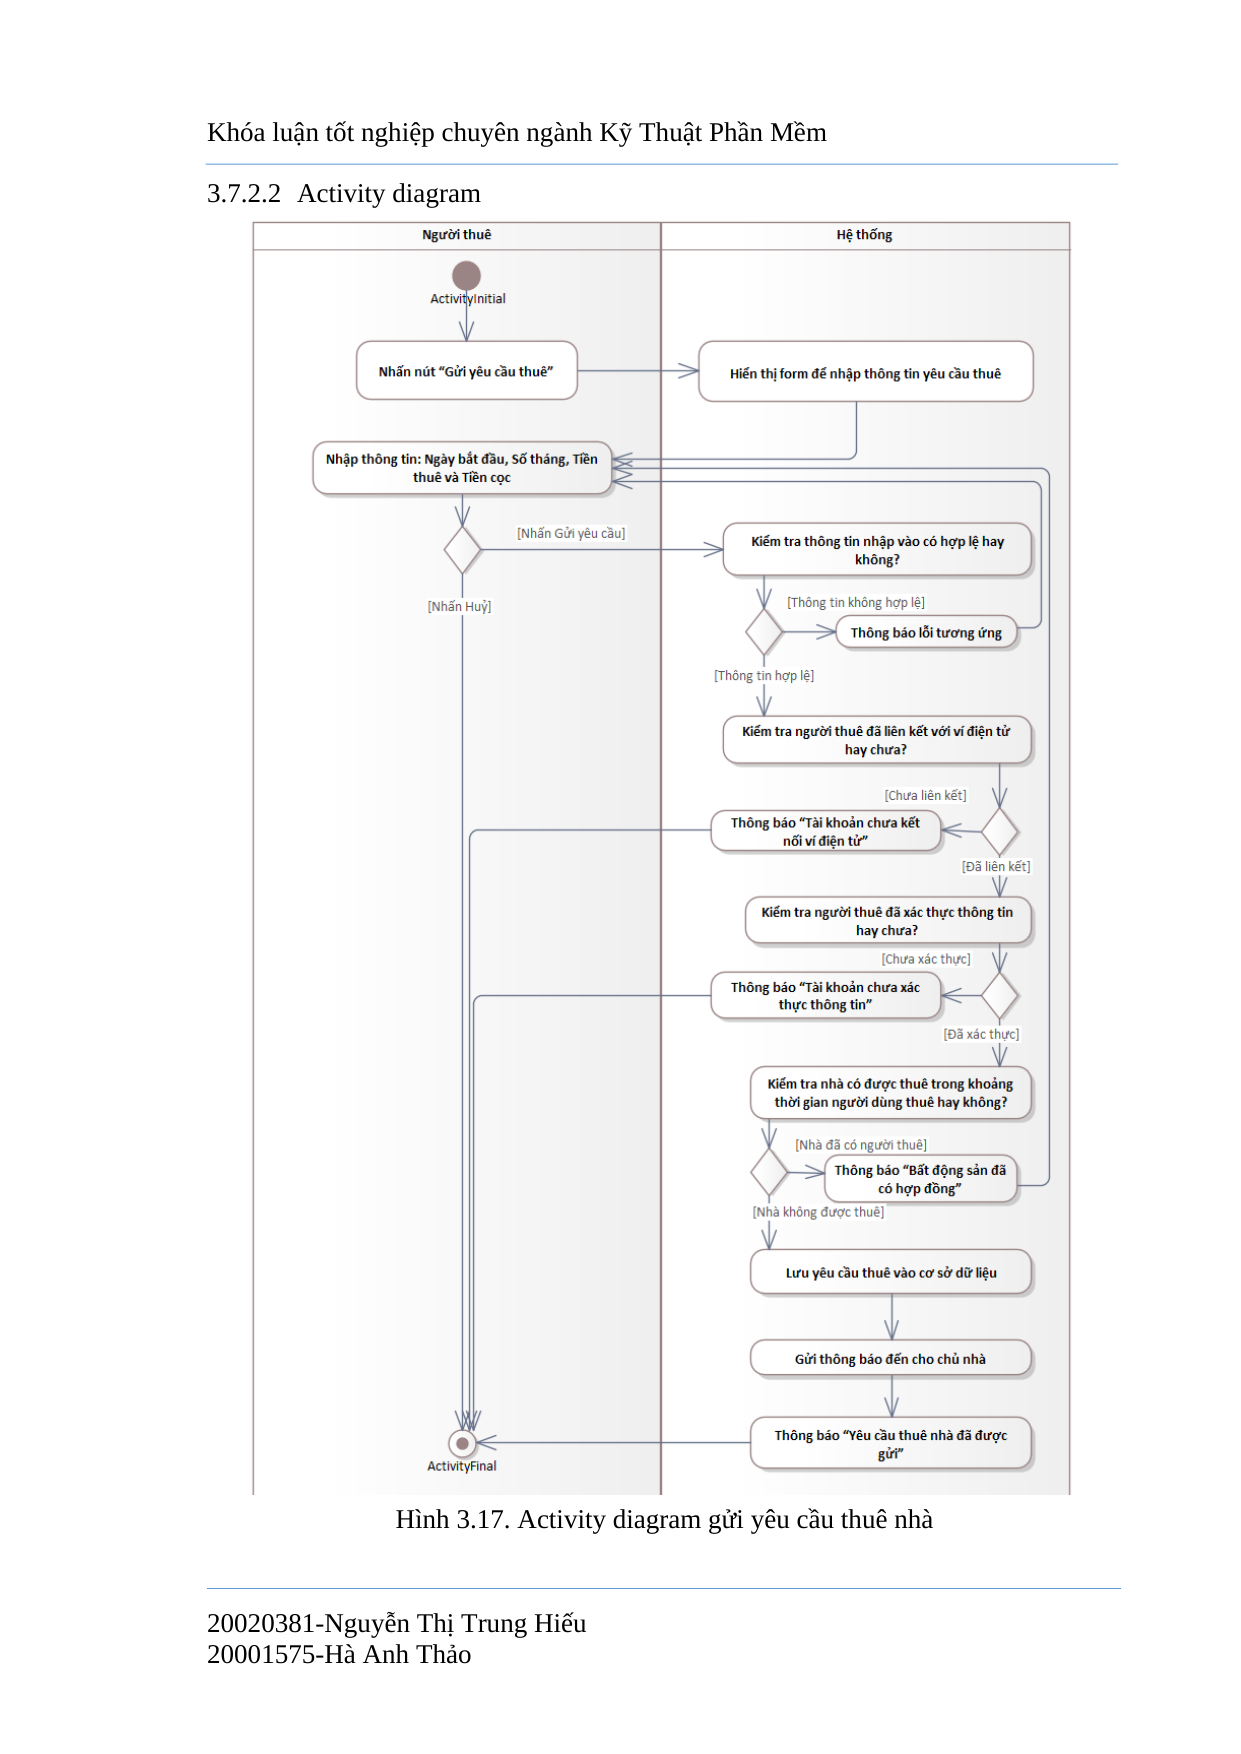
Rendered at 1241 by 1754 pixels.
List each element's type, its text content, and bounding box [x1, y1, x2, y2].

picture [246, 217, 1083, 1495]
subtitle Activity diagram [207, 177, 1122, 208]
